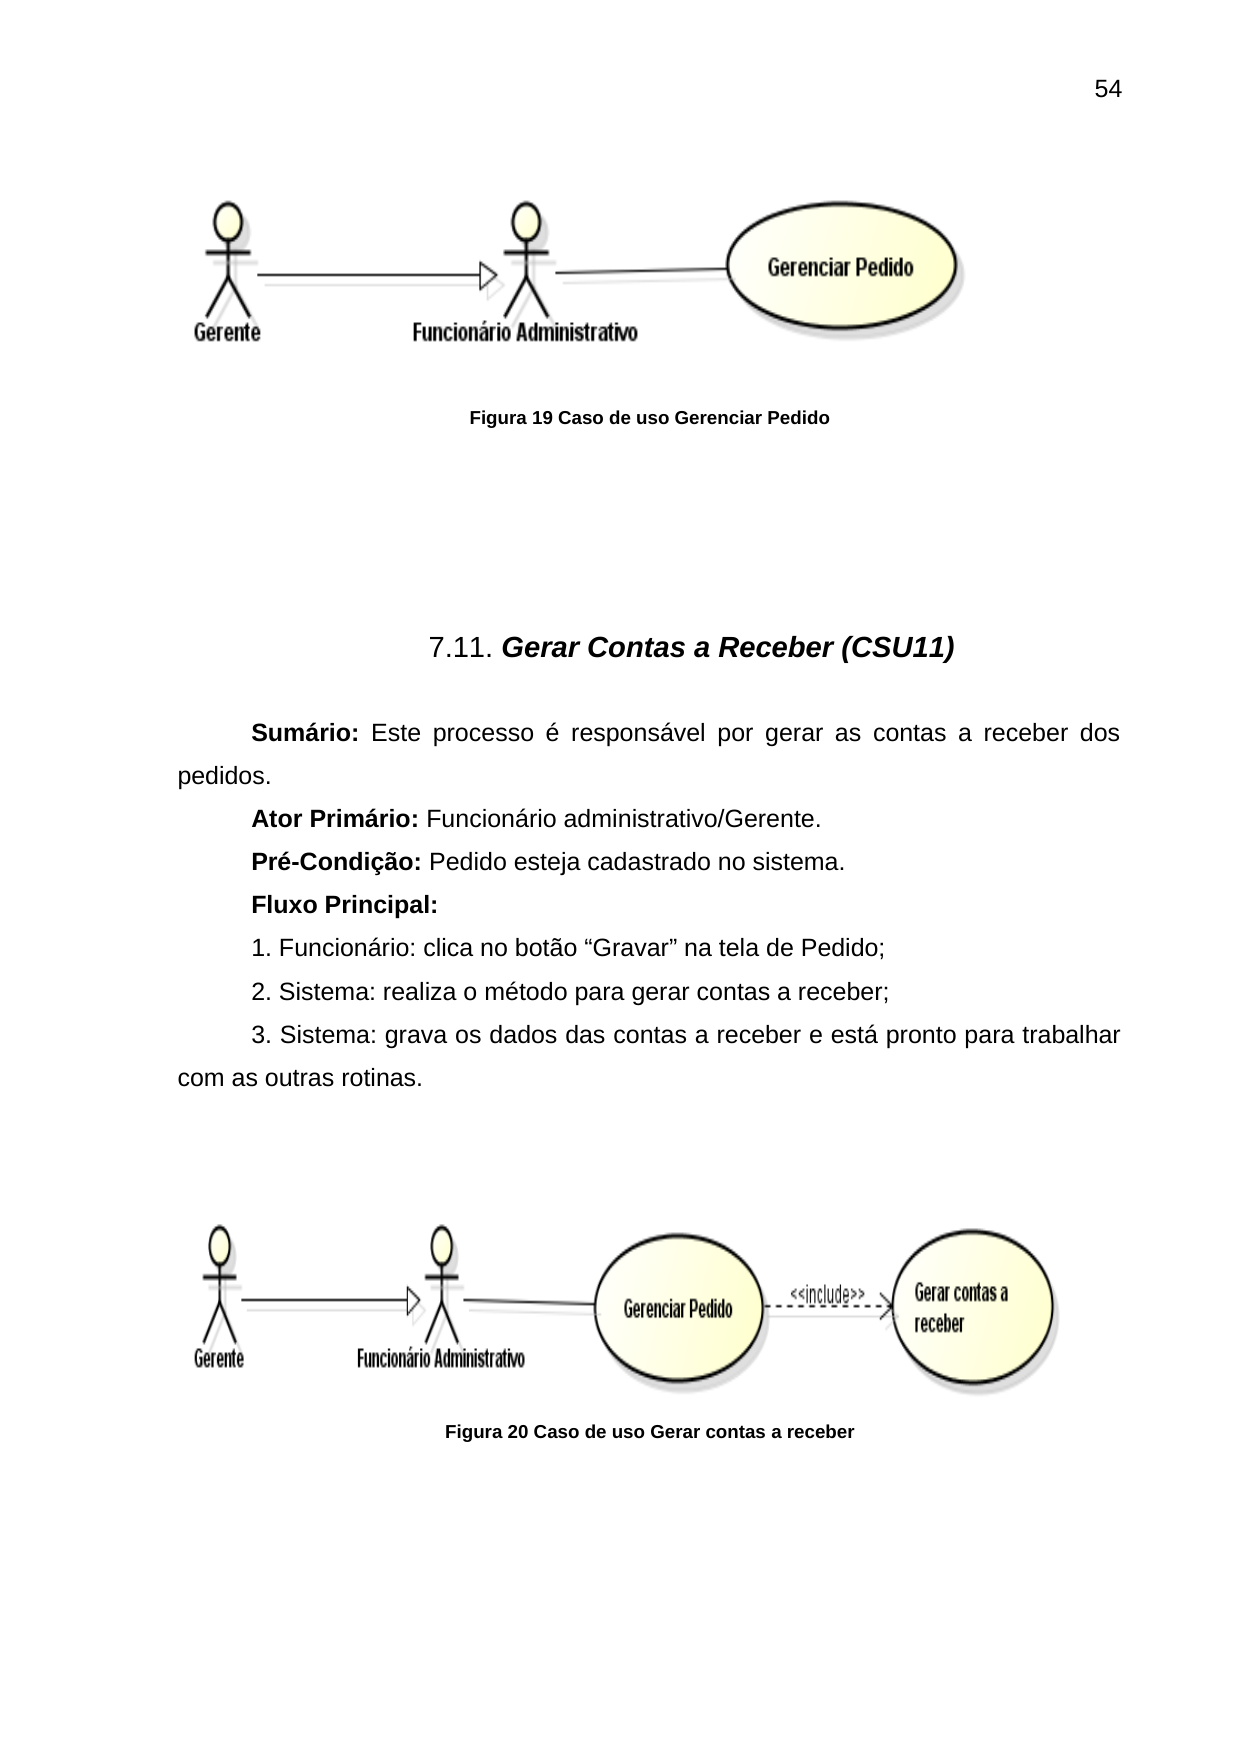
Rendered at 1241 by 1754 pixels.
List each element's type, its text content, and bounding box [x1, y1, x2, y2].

text 3. Sistema: grava os dados das contas a receber e está pronto para trabalhar com as outras rotinas. [177, 1020, 1122, 1092]
text Sumário: Este processo é responsável por gerar as contas a receber dos pedidos. [177, 718, 1122, 790]
picture [177, 1192, 1082, 1407]
text 1. Funcionário: clica no botão “Gravar” na tela de Pedido; [177, 933, 1122, 962]
text Gerar Contas a Receber (CSU11) [428, 630, 1122, 663]
picture [177, 177, 973, 378]
text Pré-Condição: Pedido esteja cadastrado no sistema. [177, 847, 1122, 876]
text Ator Primário: Funcionário administrativo/Gerente. [177, 804, 1122, 833]
text 2. Sistema: realiza o método para gerar contas a receber; [177, 977, 1122, 1005]
text Fluxo Principal: [177, 890, 1122, 919]
